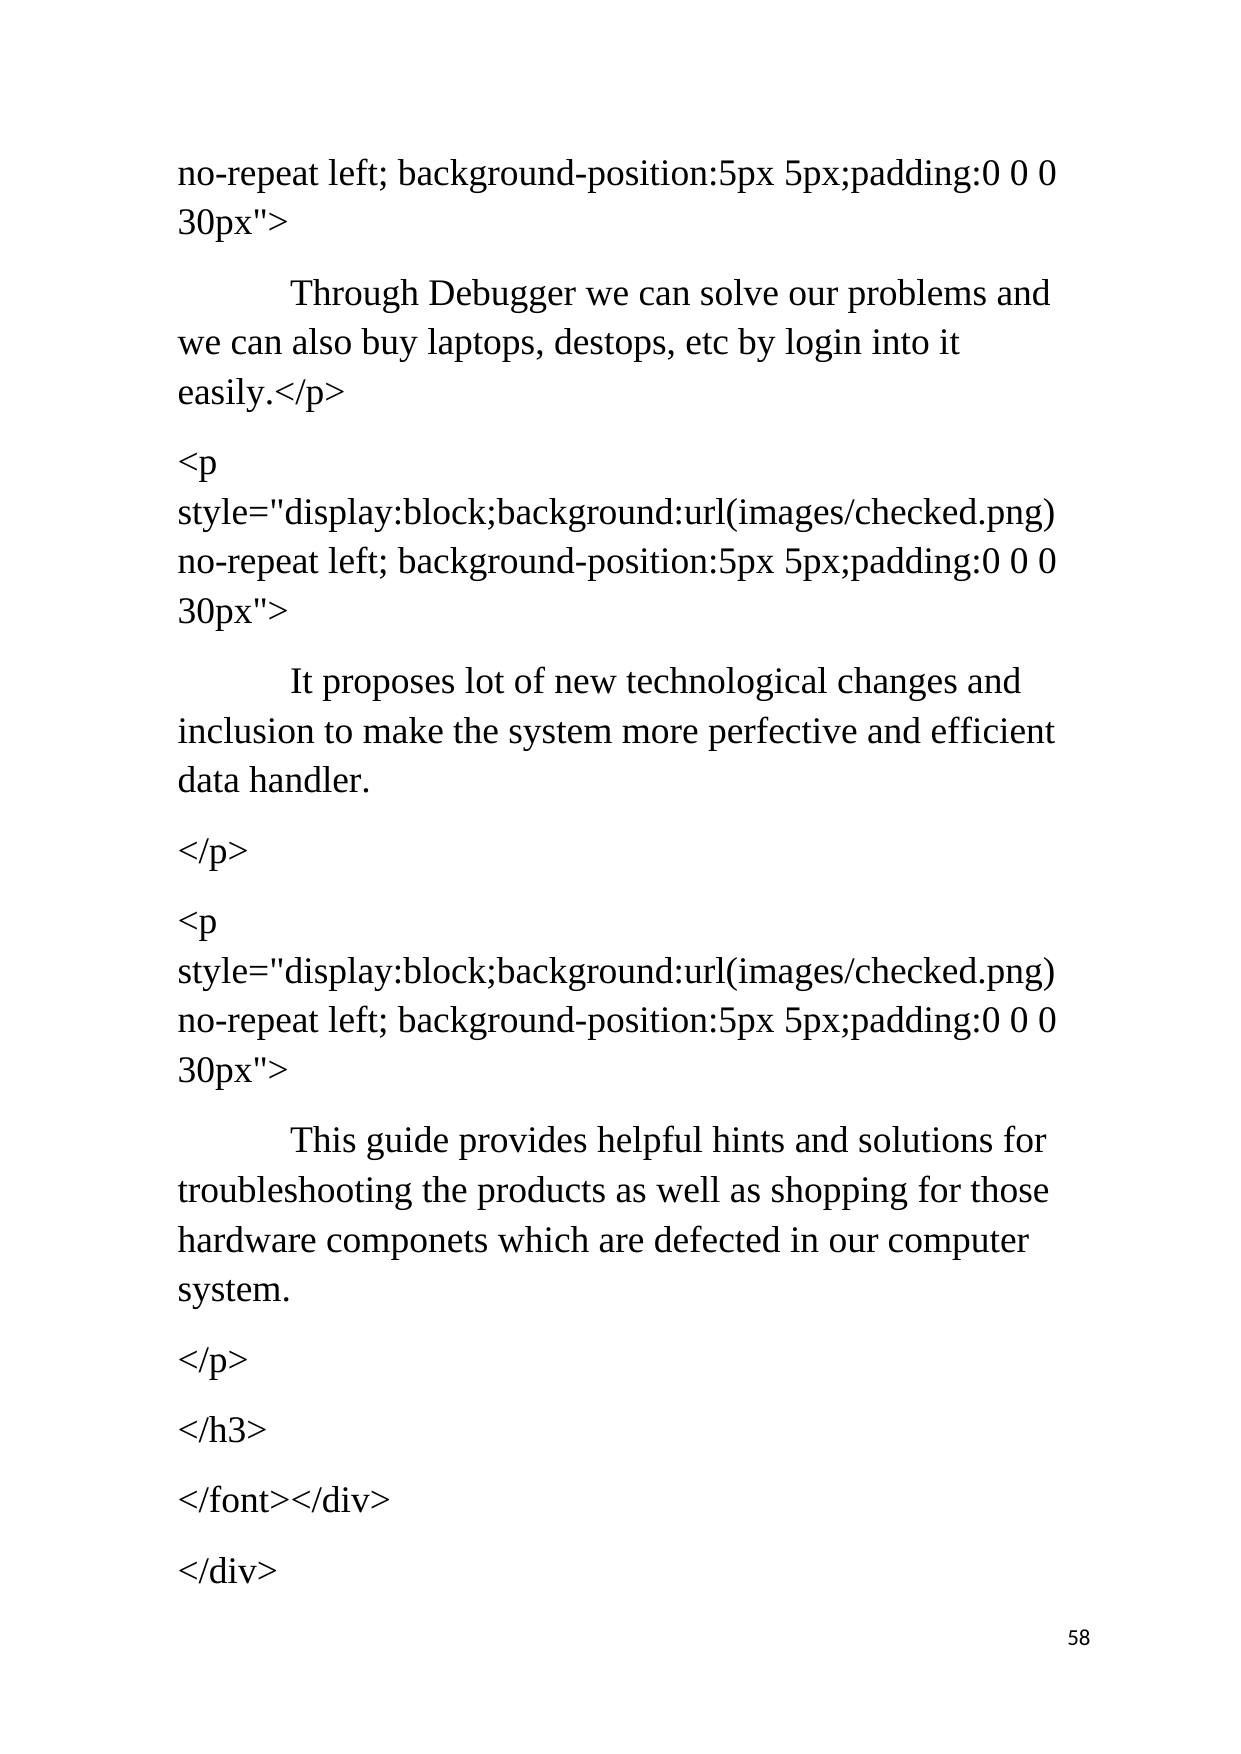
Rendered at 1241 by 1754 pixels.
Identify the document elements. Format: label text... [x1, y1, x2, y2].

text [177, 150, 1090, 243]
text Through Debugger we can solve our problems and we can also buy laptops, destops, etc by login into it easily.</p> [177, 270, 1090, 412]
text <p style="display:block;background:url(images/checked.png) no-repeat left; background-position:5px 5px;padding:0 0 0 30px"> [177, 439, 1090, 631]
text </h3> [177, 1407, 1090, 1451]
text It proposes lot of new technological changes and inclusion to make the system more perfective and efficient data handler. [177, 659, 1090, 801]
text </p> [177, 1337, 1090, 1380]
text </div> [177, 1548, 1090, 1591]
text This guide provides helpful hints and solutions for troubleshooting the products as well as shopping for those hardware componets which are defected in our computer system. [177, 1118, 1090, 1310]
text <p style="display:block;background:url(images/checked.png) no-repeat left; background-position:5px 5px;padding:0 0 0 30px"> [177, 899, 1090, 1091]
text </font></div> [177, 1478, 1090, 1521]
text </p> [177, 828, 1090, 871]
